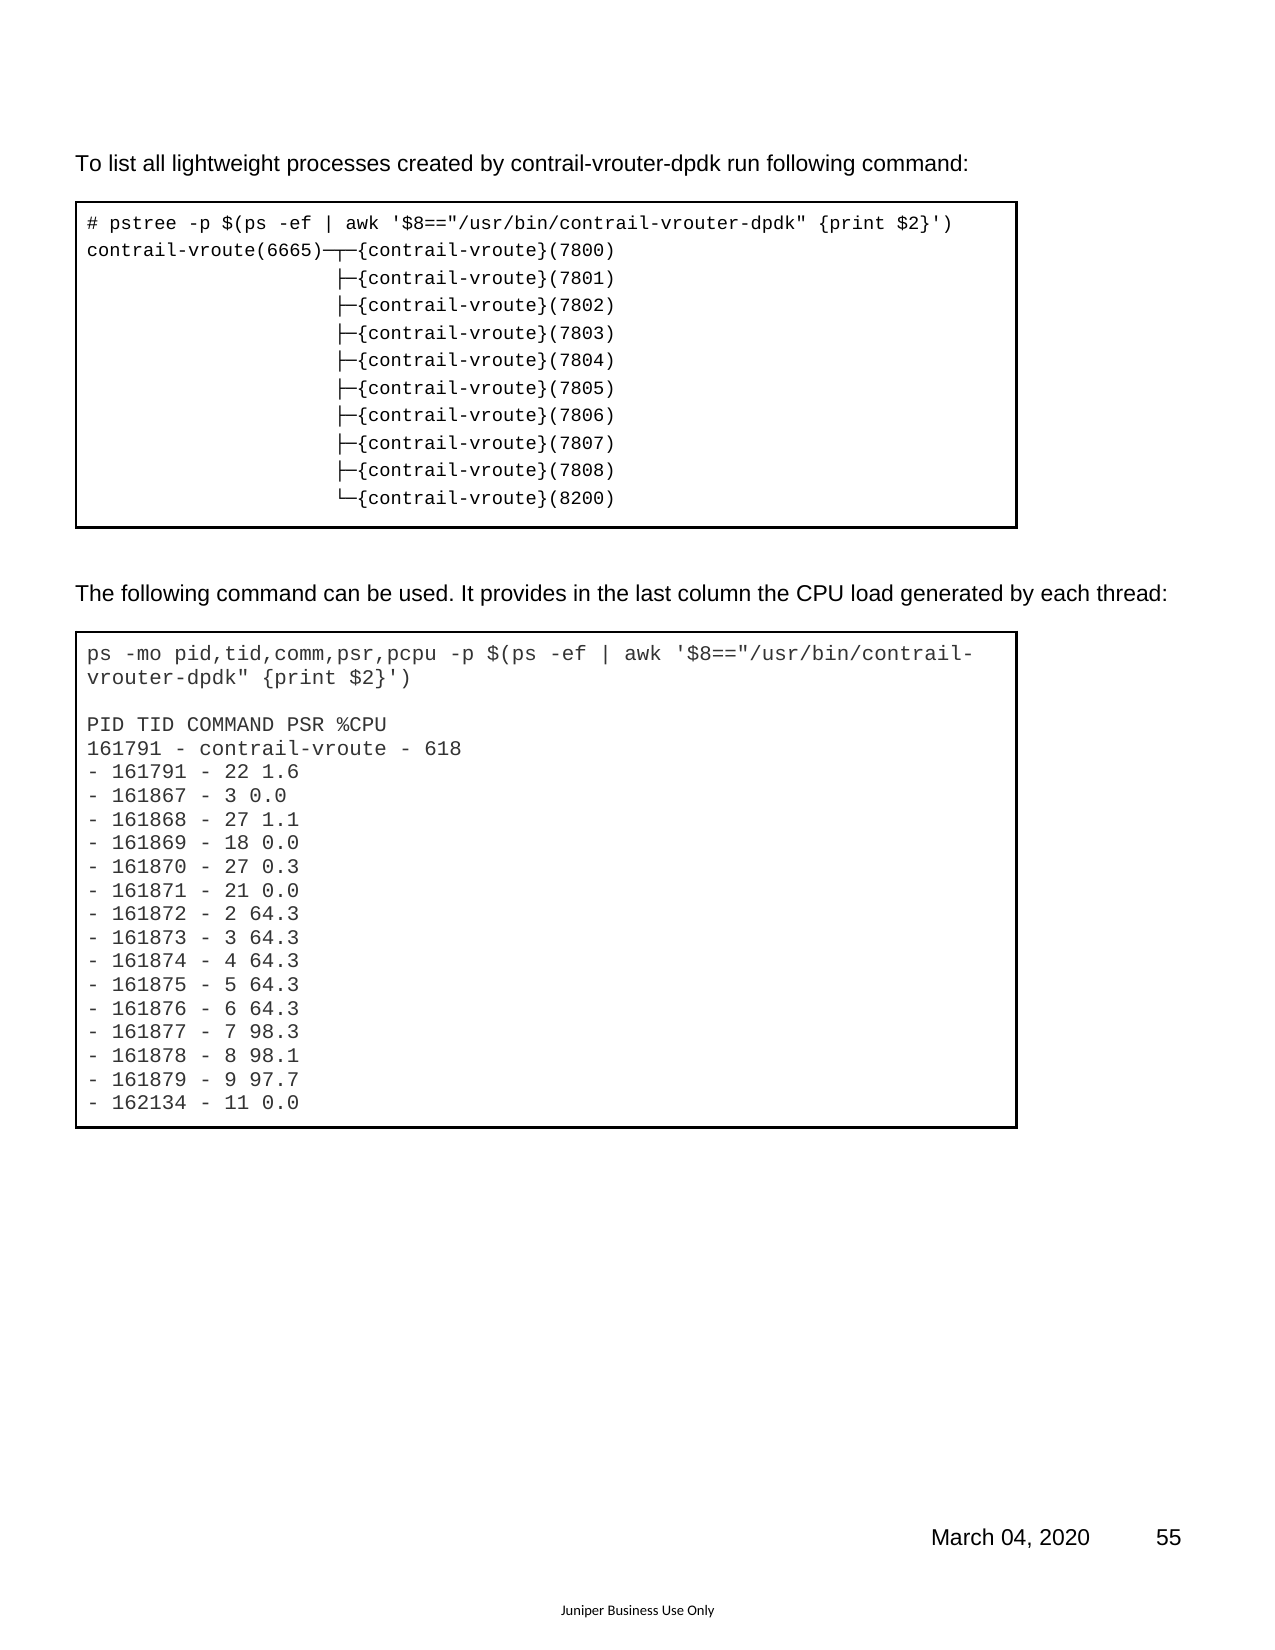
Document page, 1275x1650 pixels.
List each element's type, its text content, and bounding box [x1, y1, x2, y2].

text The following command can be used. It provides in the last column the CPU load generated by each thread: [75, 579, 1181, 606]
text To list all lightweight processes created by contrail-vrouter-dpdk run following command: [75, 150, 1181, 176]
table_header ps -mo pid,tid,comm,psr,pcpu -p $(ps -ef | awk '$8=="/usr/bin/contrail-vrouter-dpdk" {print $2}') PID TID COMMAND PSR %CPU 161791 - contrail-vroute - 618 - 161791 - 22 1.6 - 161867 - 3 0.0 - 161868 - 27 1.1 - 161869 - 18 0.0 - 161870 - 27 0.3 - 161871 - 21 0.0 - 161872 - 2 64.3 - 161873 - 3 64.3 - 161874 - 4 64.3 - 161875 - 5 64.3 - 161876 - 6 64.3 - 161877 - 7 98.3 - 161878 - 8 98.1 - 161879 - 9 97.7 - 162134 - 11 0.0 [77, 633, 1015, 1126]
table_header # pstree -p $(ps -ef | awk '$8=="/usr/bin/contrail-vrouter-dpdk" {print $2}') contrail-vroute(6665)─┬─{contrail-vroute}(7800) ├─{contrail-vroute}(7801) ├─{contrail-vroute}(7802) ├─{contrail-vroute}(7803) ├─{contrail-vroute}(7804) ├─{contrail-vroute}(7805) ├─{contrail-vroute}(7806) ├─{contrail-vroute}(7807) ├─{contrail-vroute}(7808) └─{contrail-vroute}(8200) [77, 203, 1015, 526]
